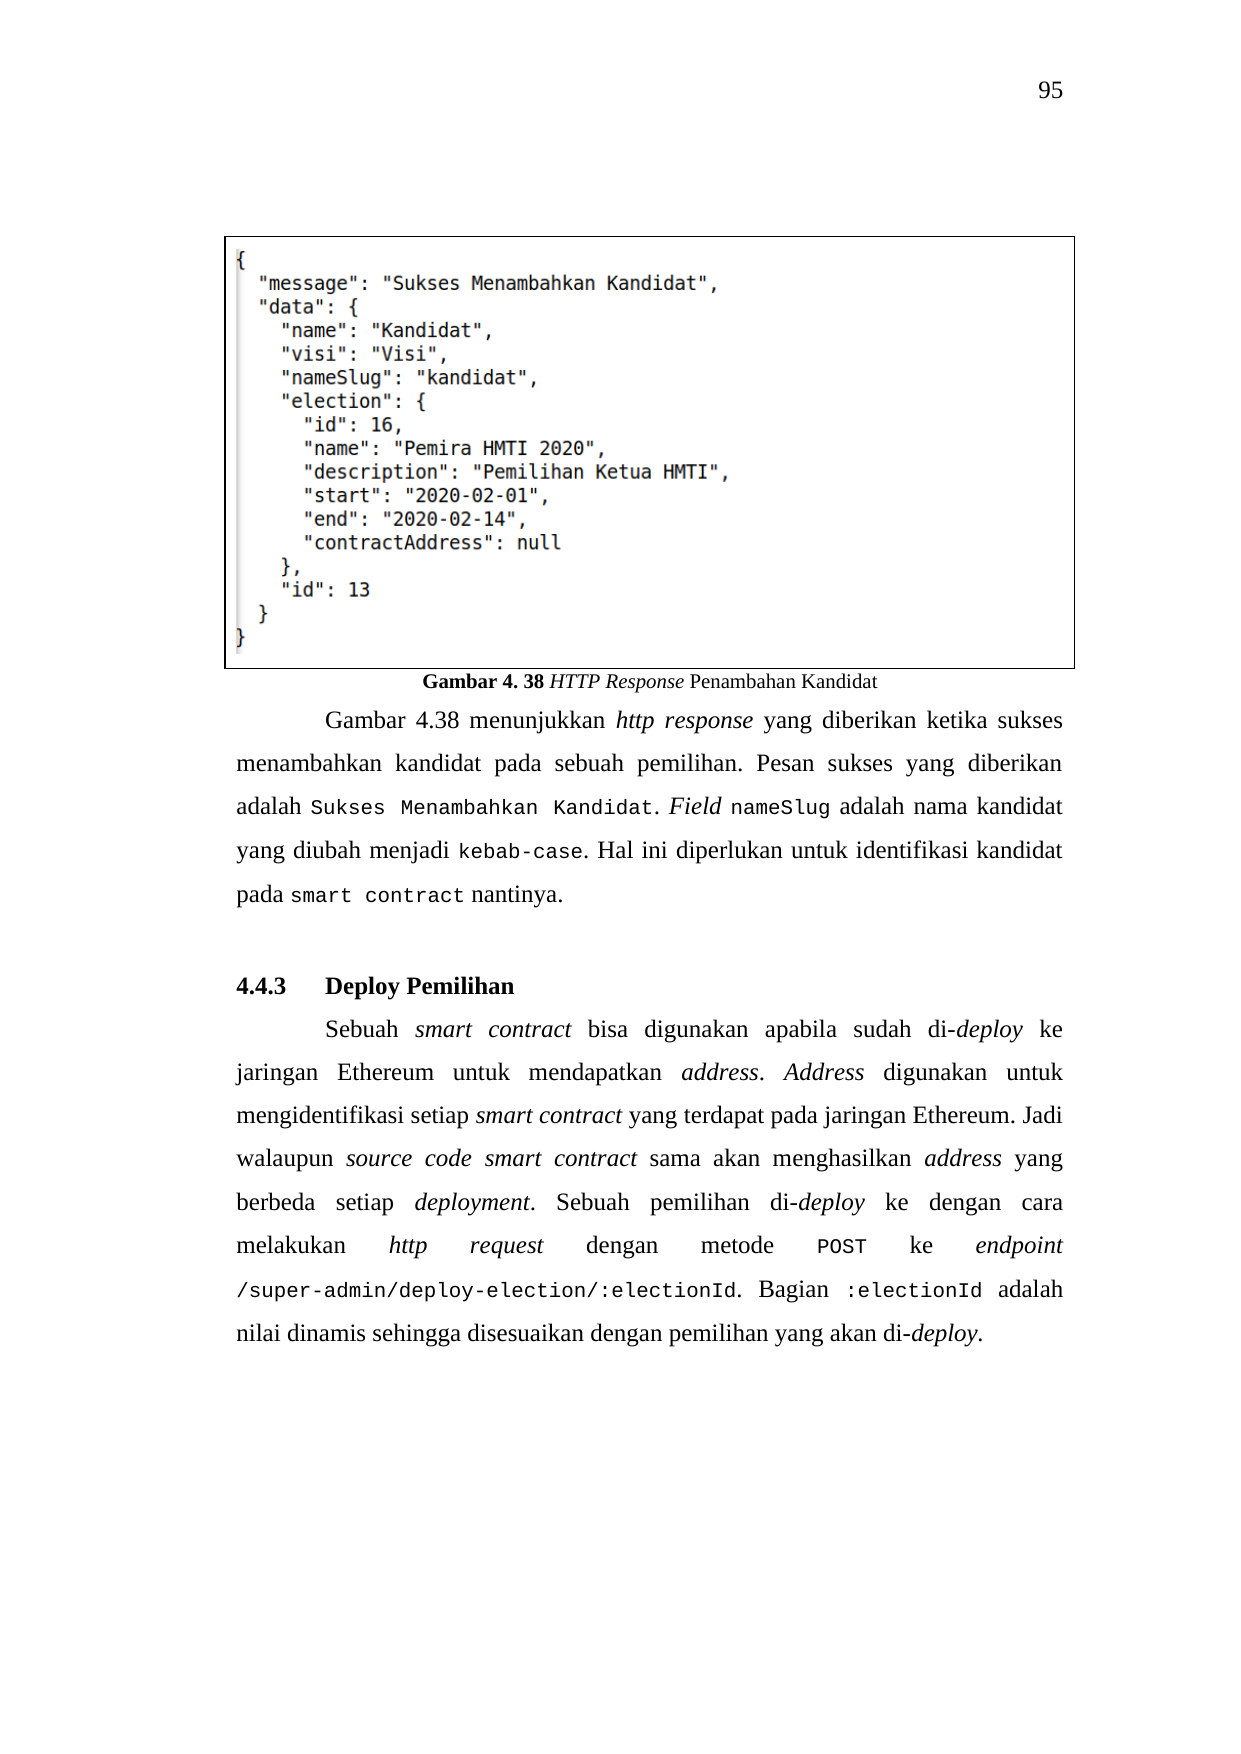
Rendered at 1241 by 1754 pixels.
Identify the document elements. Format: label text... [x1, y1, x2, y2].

text Sebuah smart contract bisa digunakan apabila sudah di-deploy ke jaringan Ethereum untuk mendapatkan address. Address digunakan untuk mengidentifikasi setiap smart contract yang terdapat pada jaringan Ethereum. Jadi walaupun source code smart contract sama akan menghasilkan address yang berbeda setiap deployment. Sebuah pemilihan di-deploy ke dengan cara melakukan http request dengan metode POST ke endpoint /super-admin/deploy-election/:electionId. Bagian :electionId adalah nilai dinamis sehingga disesuaikan dengan pemilihan yang akan di-deploy. [236, 1014, 1063, 1346]
subtitle Deploy Pemilihan [236, 971, 1063, 1000]
text Gambar 4. 38 HTTP Response Penambahan Kandidat [236, 669, 1063, 693]
picture [236, 249, 743, 654]
table_header [226, 237, 1074, 668]
text Gambar 4.38 menunjukkan http response yang diberikan ketika sukses menambahkan kandidat pada sebuah pemilihan. Pesan sukses yang diberikan adalah Sukses Menambahkan Kandidat. Field nameSlug adalah nama kandidat yang diubah menjadi kebab-case. Hal ini diperlukan untuk identifikasi kandidat pada smart contract nantinya. [236, 705, 1063, 909]
